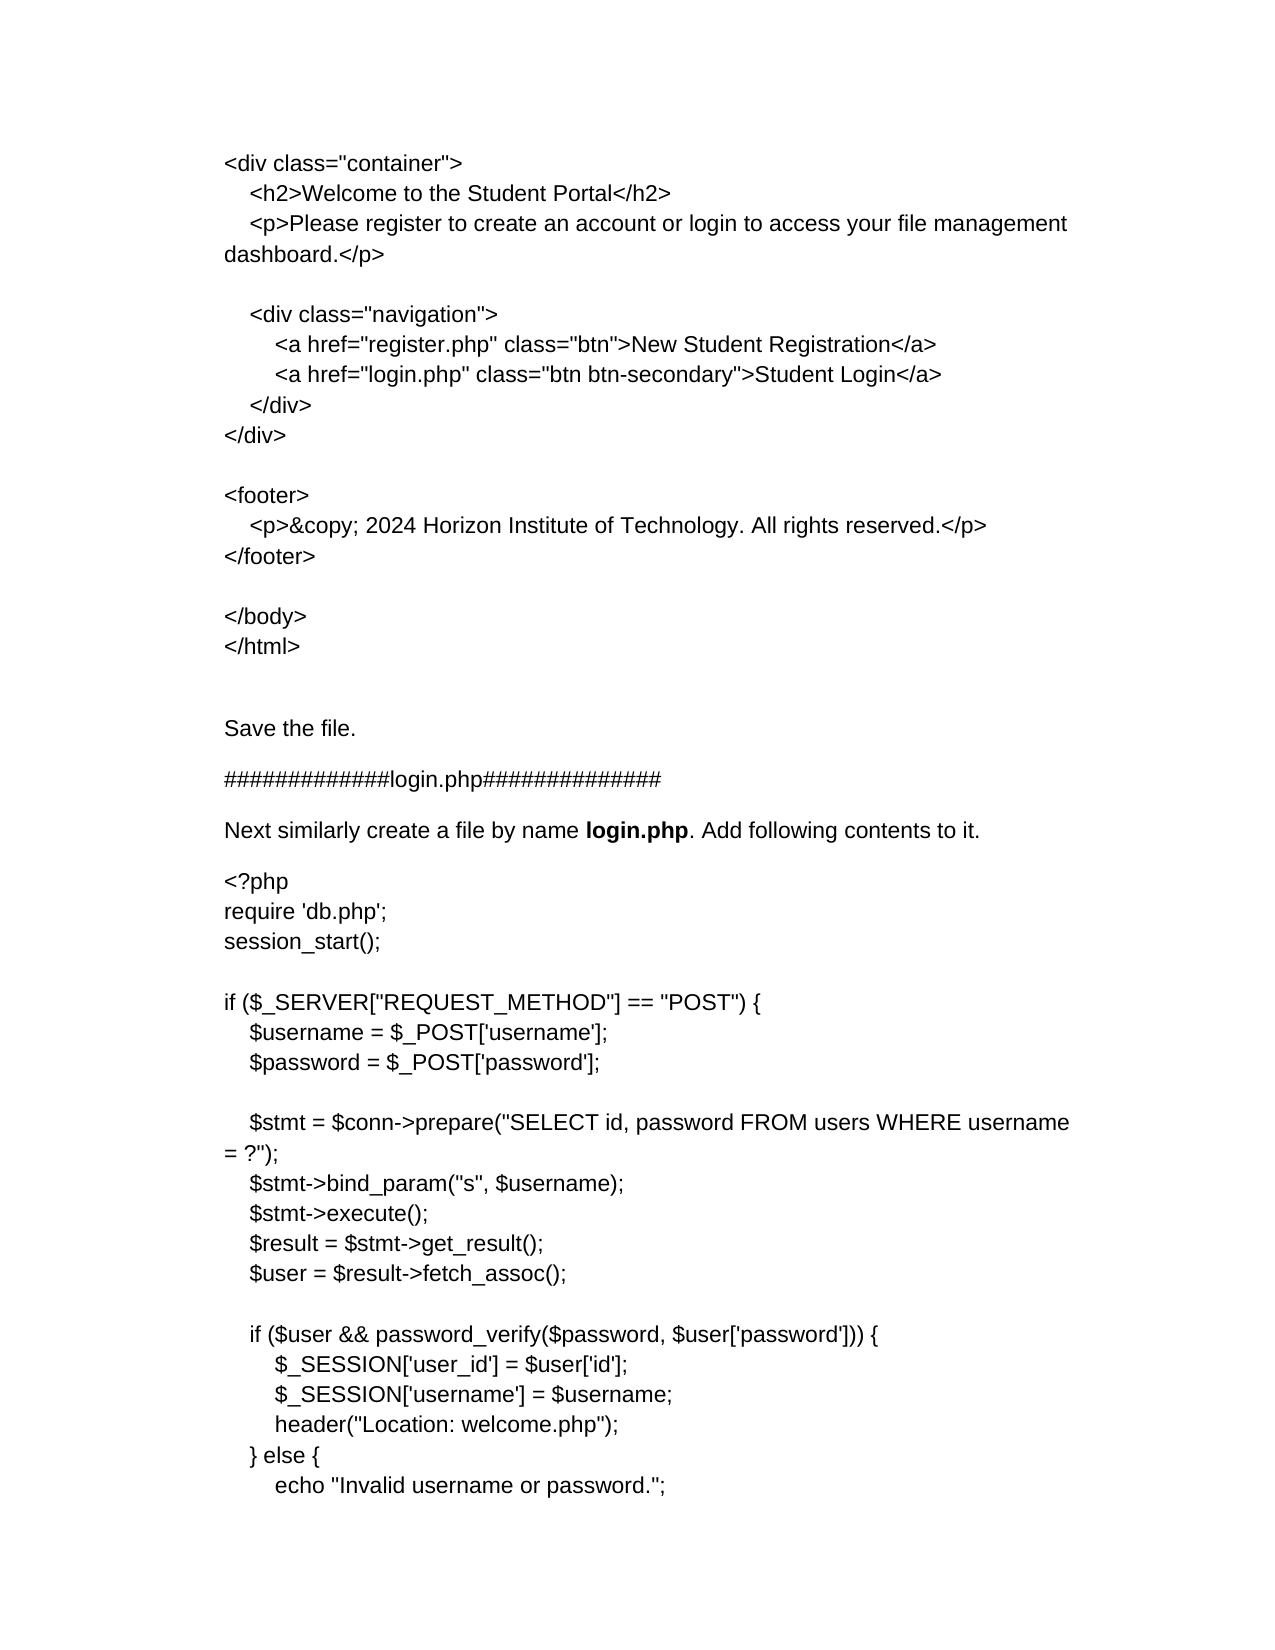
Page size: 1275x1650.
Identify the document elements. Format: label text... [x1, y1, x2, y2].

text #############login.php############## [224, 766, 1125, 792]
text $stmt->bind_param("s", $username); [224, 1170, 1125, 1196]
text $_SESSION['username'] = $username; [224, 1381, 1125, 1408]
text $username = $_POST['username']; [224, 1019, 1125, 1045]
text <p>&copy; 2024 Horizon Institute of Technology. All rights reserved.</p> [224, 512, 1125, 539]
text $user = $result->fetch_assoc(); [224, 1260, 1125, 1287]
text session_start(); [224, 928, 1125, 954]
text require 'db.php'; [224, 898, 1125, 924]
text echo "Invalid username or password."; [224, 1472, 1125, 1498]
text $password = $_POST['password']; [224, 1049, 1125, 1075]
text <div class="container"> [224, 150, 1125, 176]
text <footer> [224, 482, 1125, 509]
text <?php [224, 868, 1125, 894]
text <a href="login.php" class="btn btn-secondary">Student Login</a> [224, 361, 1125, 388]
text if ($user && password_verify($password, $user['password'])) { [224, 1321, 1125, 1347]
text header("Location: welcome.php"); [224, 1411, 1125, 1438]
text $_SESSION['user_id'] = $user['id']; [224, 1351, 1125, 1377]
text <p>Please register to create an account or login to access your file management dashboard.</p> [224, 210, 1125, 267]
text $stmt->execute(); [224, 1200, 1125, 1226]
text </body> [224, 603, 1125, 629]
text $stmt = $conn->prepare("SELECT id, password FROM users WHERE username = ?"); [224, 1109, 1125, 1166]
text } else { [224, 1442, 1125, 1468]
text <div class="navigation"> [224, 301, 1125, 327]
text <a href="register.php" class="btn">New Student Registration</a> [224, 331, 1125, 358]
text </footer> [224, 543, 1125, 569]
text </div> [224, 422, 1125, 448]
text $result = $stmt->get_result(); [224, 1230, 1125, 1257]
text Save the file. [224, 714, 1125, 741]
text <h2>Welcome to the Student Portal</h2> [224, 180, 1125, 207]
text </html> [224, 633, 1125, 660]
text </div> [224, 392, 1125, 418]
text Next similarly create a file by name login.php. Add following contents to it. [224, 817, 1125, 843]
text if ($_SERVER["REQUEST_METHOD"] == "POST") { [224, 988, 1125, 1015]
